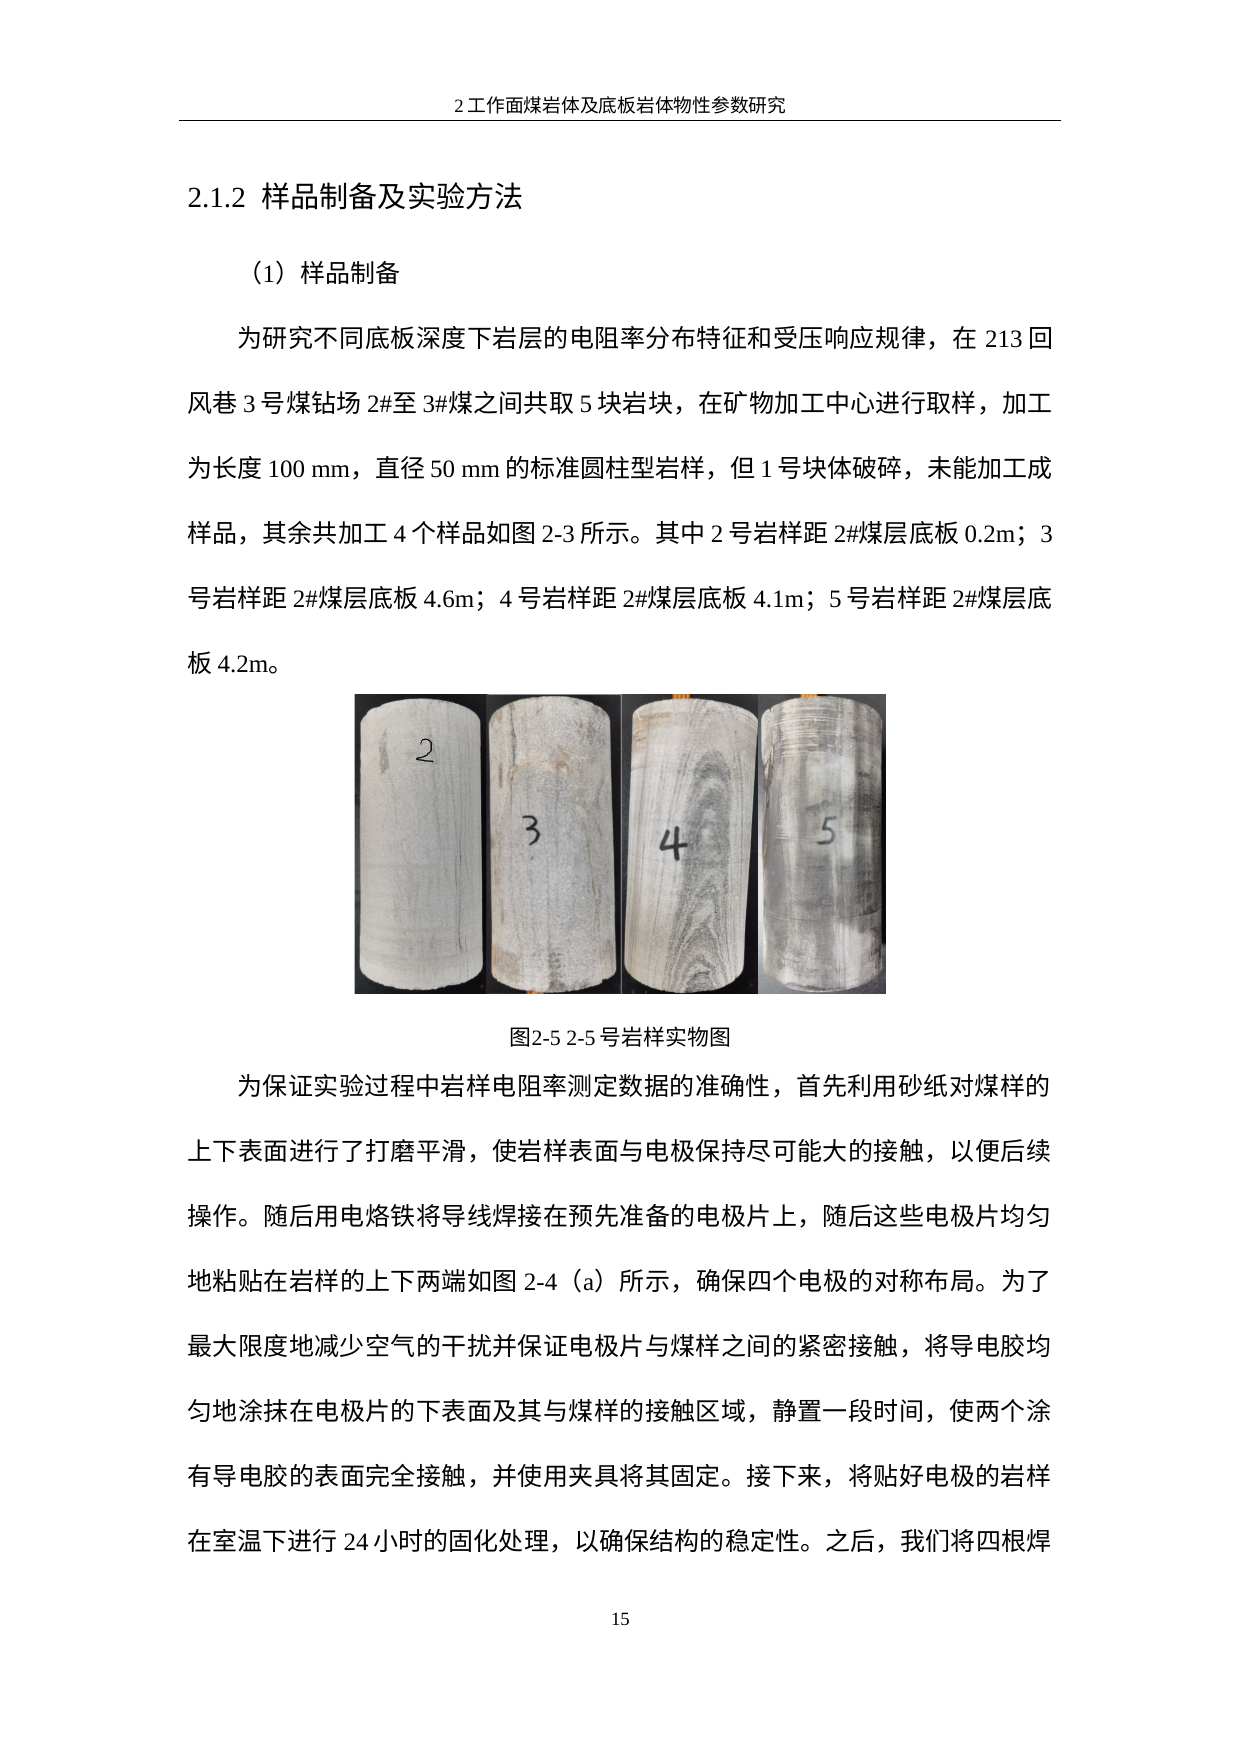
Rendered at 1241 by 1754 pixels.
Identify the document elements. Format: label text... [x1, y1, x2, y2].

text （1）样品制备 [187, 239, 1053, 304]
list 样品制备及实验方法 [187, 162, 1053, 227]
text 为研究不同底板深度下岩层的电阻率分布特征和受压响应规律，在213回风巷3号煤钻场2#至3#煤之间共取5块岩块，在矿物加工中心进行取样，加工为长度100 mm，直径50 mm的标准圆柱型岩样，但1号块体破碎，未能加工成样品，其余共加工4个样品如图2-3所示。其中2号岩样距2#煤层底板0.2m；3号岩样距2#煤层底板4.6m；4号岩样距2#煤层底板4.1m；5号岩样距2#煤层底板4.2m。 [187, 304, 1053, 694]
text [187, 1052, 1053, 1572]
